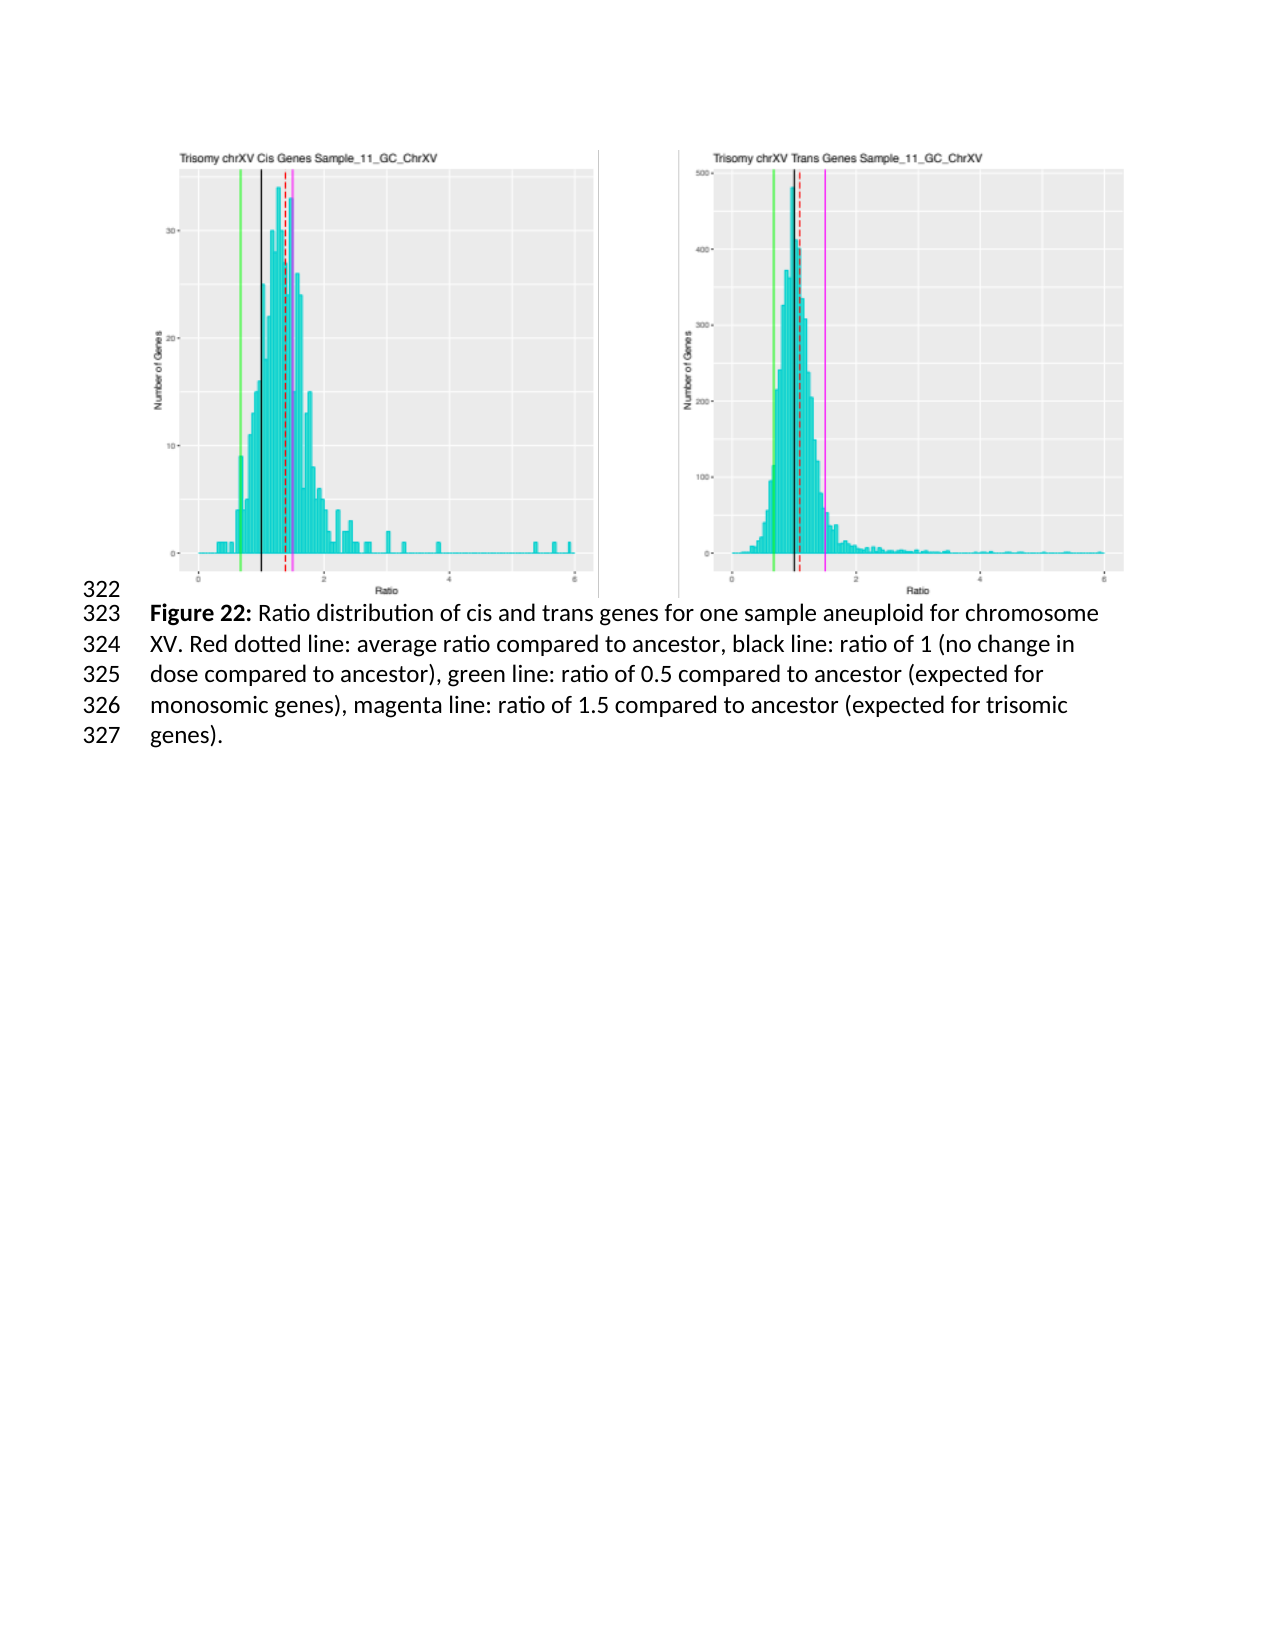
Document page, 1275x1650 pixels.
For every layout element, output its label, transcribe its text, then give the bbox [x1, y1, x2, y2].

text Figure 22: Ratio distribution of cis and trans genes for one sample aneuploid for chromosome XV. Red dotted line: average ratio compared to ancestor, black line: ratio of 1 (no change in dose compared to ancestor), green line: ratio of 0.5 compared to ancestor (expected for monosomic genes), magenta line: ratio of 1.5 compared to ancestor (expected for trisomic genes). [150, 597, 1125, 750]
